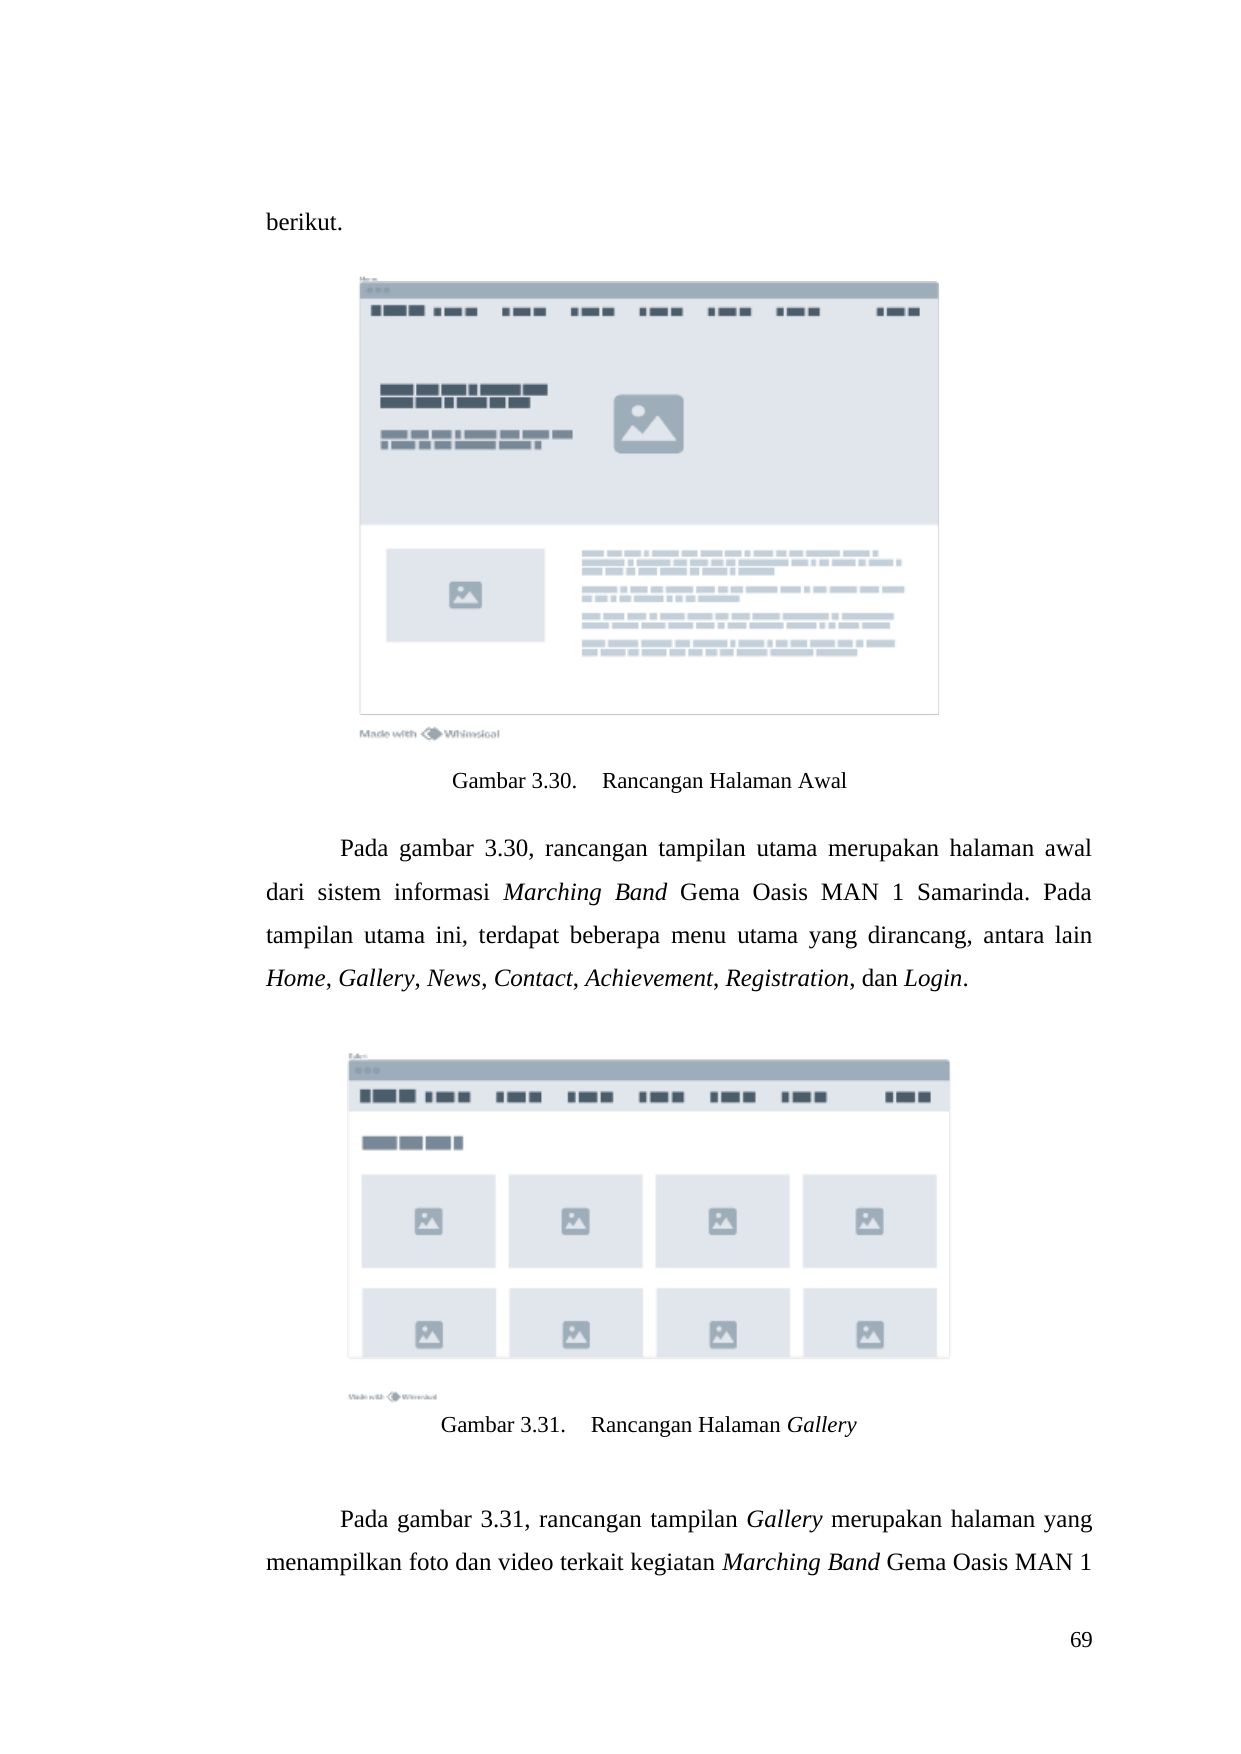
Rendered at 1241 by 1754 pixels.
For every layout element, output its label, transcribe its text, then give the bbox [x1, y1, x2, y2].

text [266, 207, 1092, 236]
picture [329, 1032, 970, 1412]
list Rancangan Halaman Gallery [207, 1412, 1092, 1438]
list Rancangan Halaman Awal [207, 768, 1092, 794]
picture [329, 250, 970, 754]
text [266, 1504, 1092, 1576]
text Pada gambar 3.30, rancangan tampilan utama merupakan halaman awal dari sistem informasi Marching Band Gema Oasis MAN 1 Samarinda. Pada tampilan utama ini, terdapat beberapa menu utama yang dirancang, antara lain Home, Gallery, News, Contact, Achievement, Registration, dan Login. [266, 833, 1092, 992]
